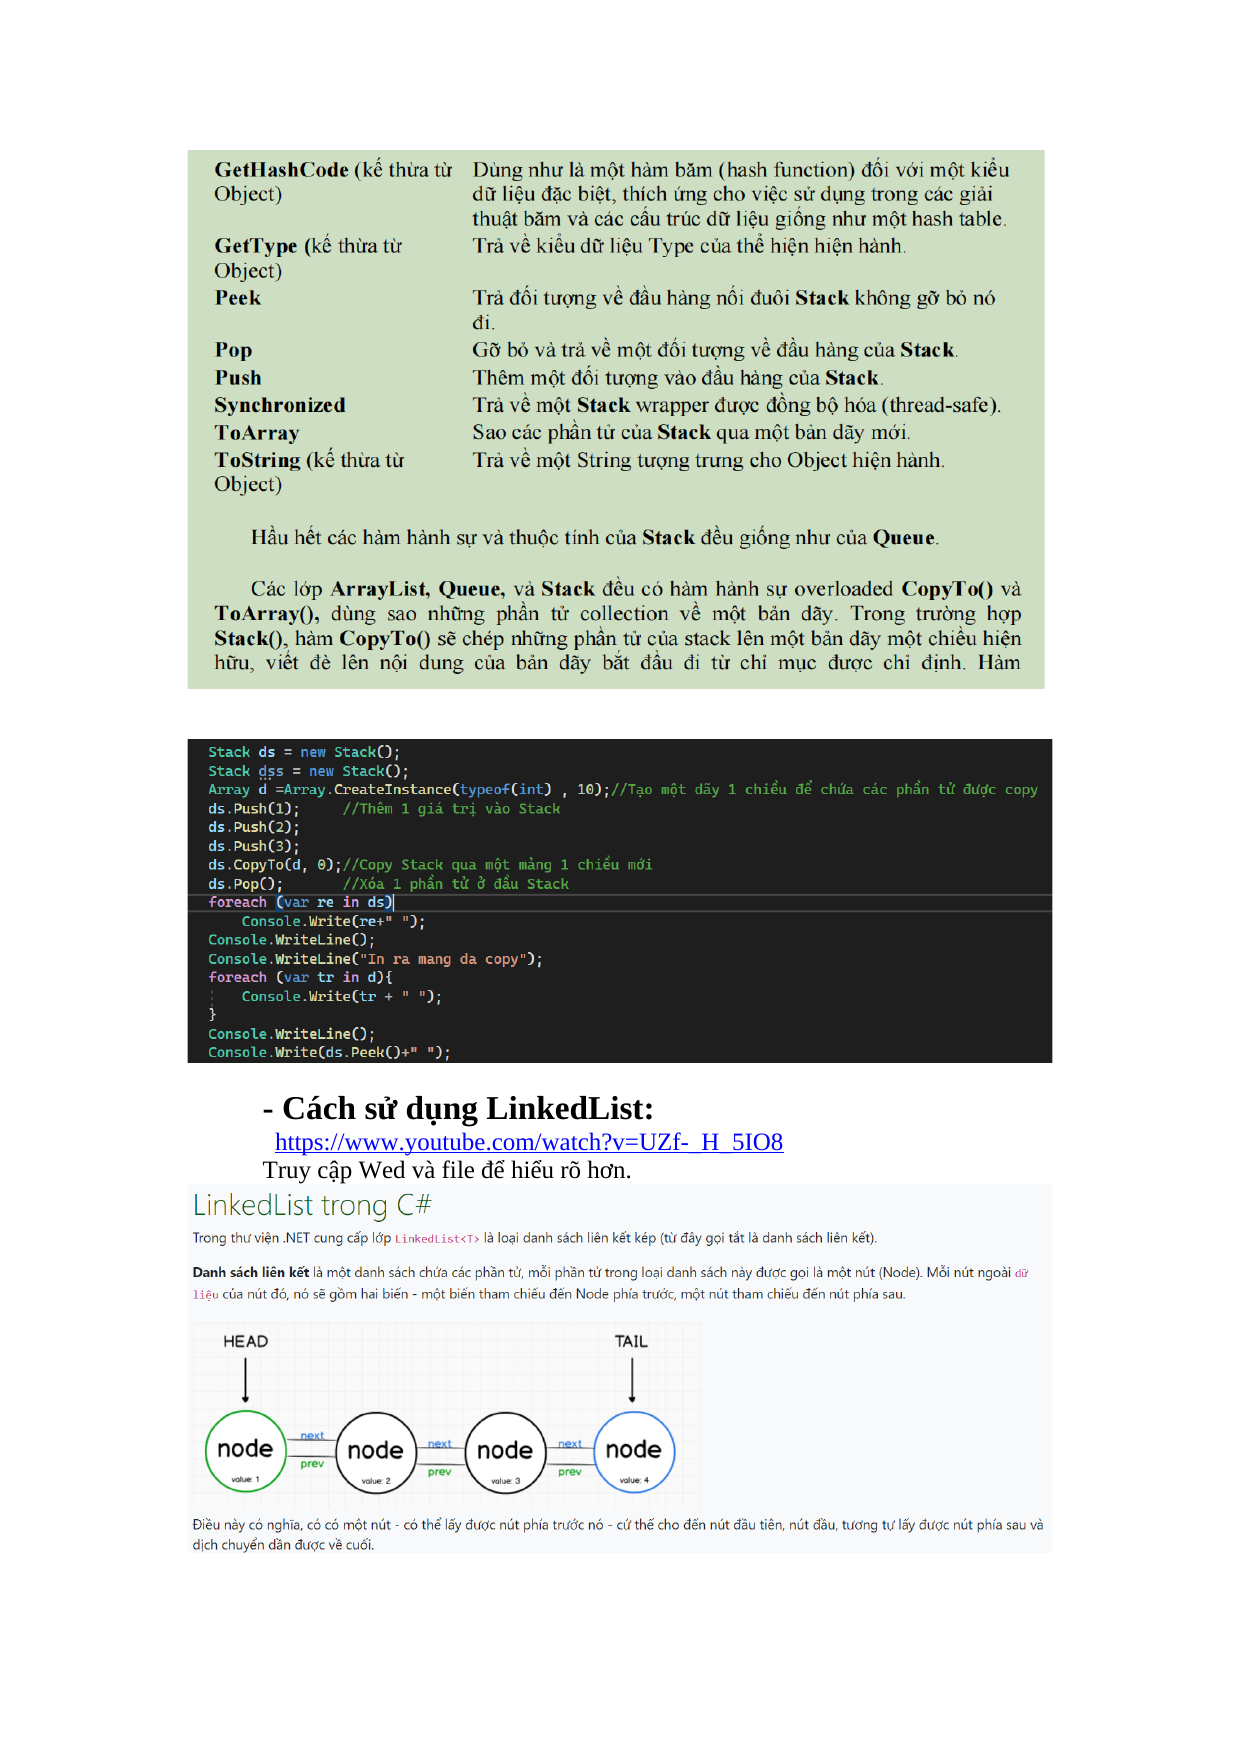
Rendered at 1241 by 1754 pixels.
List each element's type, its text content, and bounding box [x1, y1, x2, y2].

picture [187, 150, 1045, 689]
picture [187, 1184, 1053, 1553]
picture [187, 739, 1053, 1063]
text - Cách sử dụng LinkedList: [187, 1088, 1053, 1127]
text https://www.youtube.com/watch?v=UZf-_H_5IO8 [187, 1127, 1053, 1155]
text Truy cập Wed và file để hiểu rõ hơn. [187, 1155, 1053, 1184]
